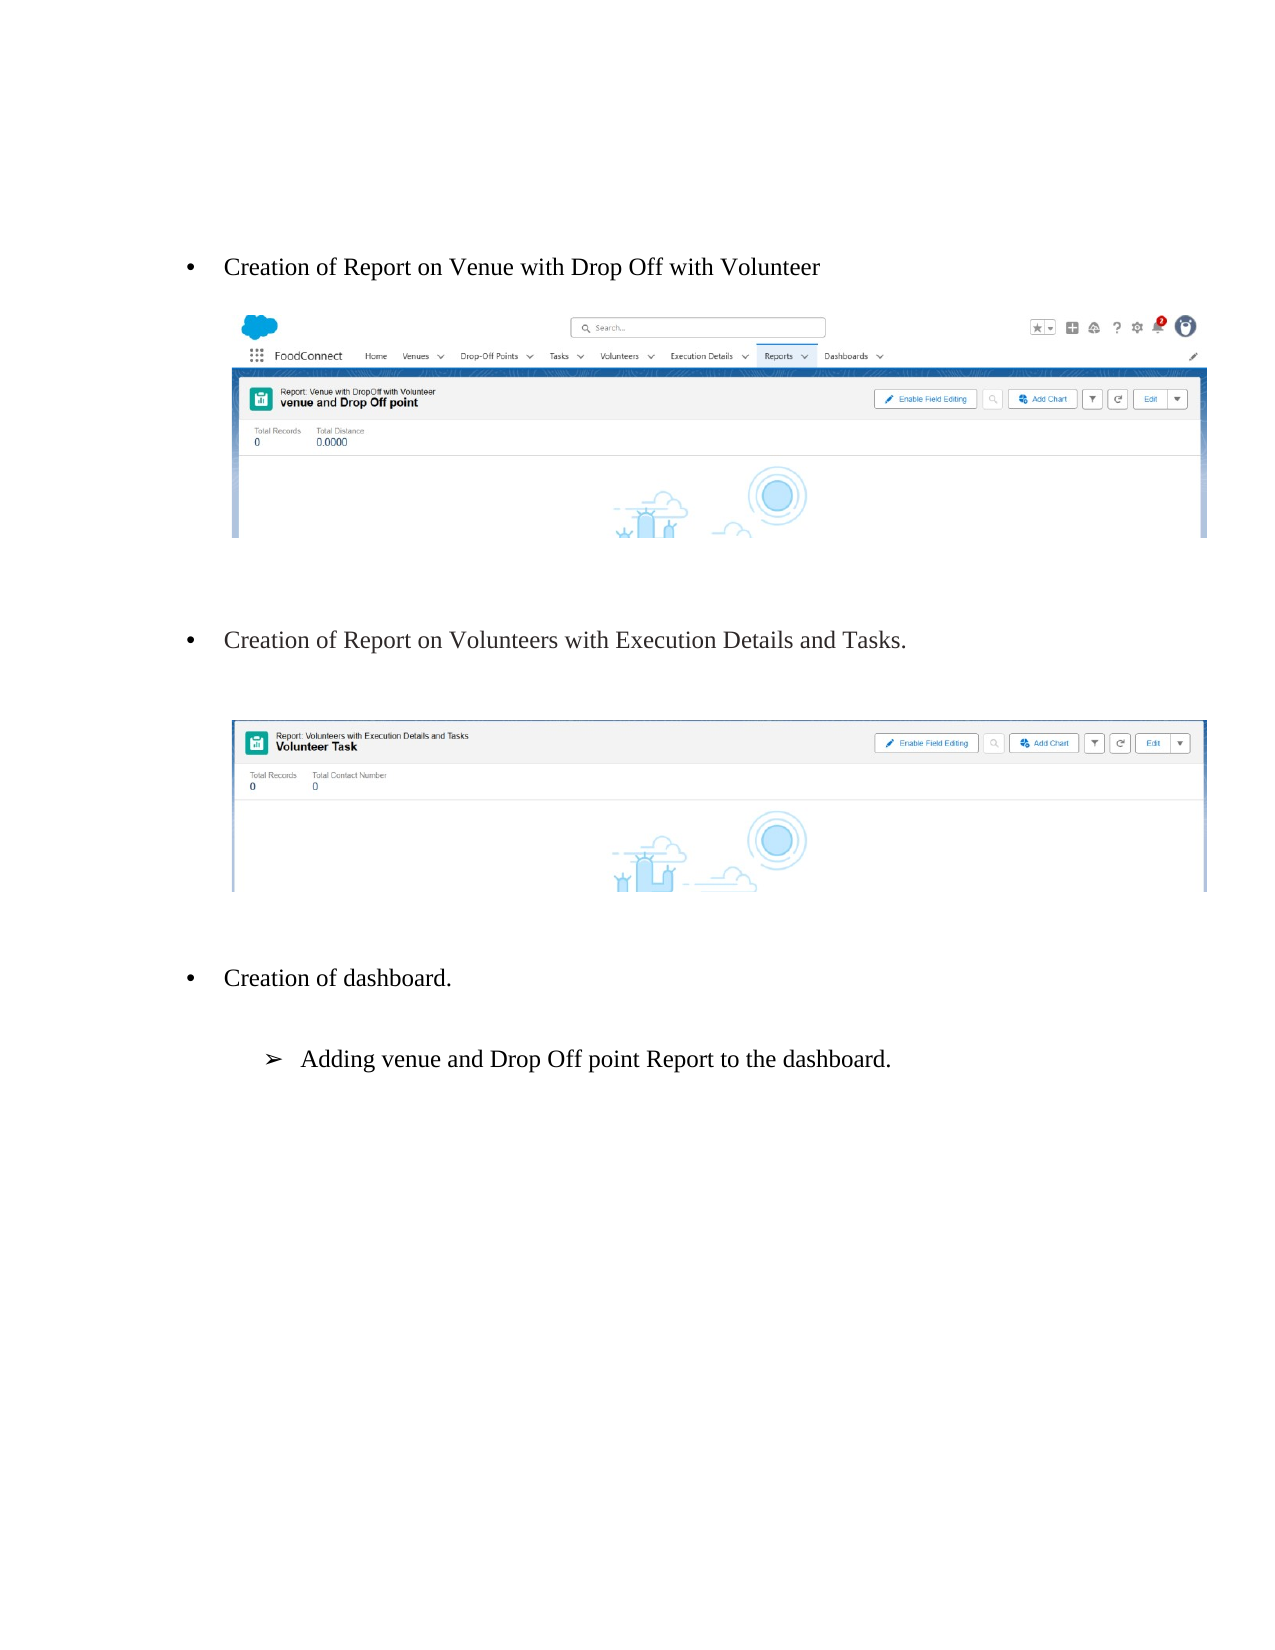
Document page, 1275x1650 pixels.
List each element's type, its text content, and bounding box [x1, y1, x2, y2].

picture [231, 720, 1207, 892]
picture [231, 315, 1207, 538]
list Creation of Report on Venue with Drop Off with Volunteer [186, 252, 1133, 281]
list Adding venue and Drop Off point Report to the dashboard. [263, 1031, 1263, 1082]
list Creation of dashboard. [186, 963, 1133, 992]
list Creation of Report on Volunteers with Execution Details and Tasks. [186, 625, 1133, 654]
